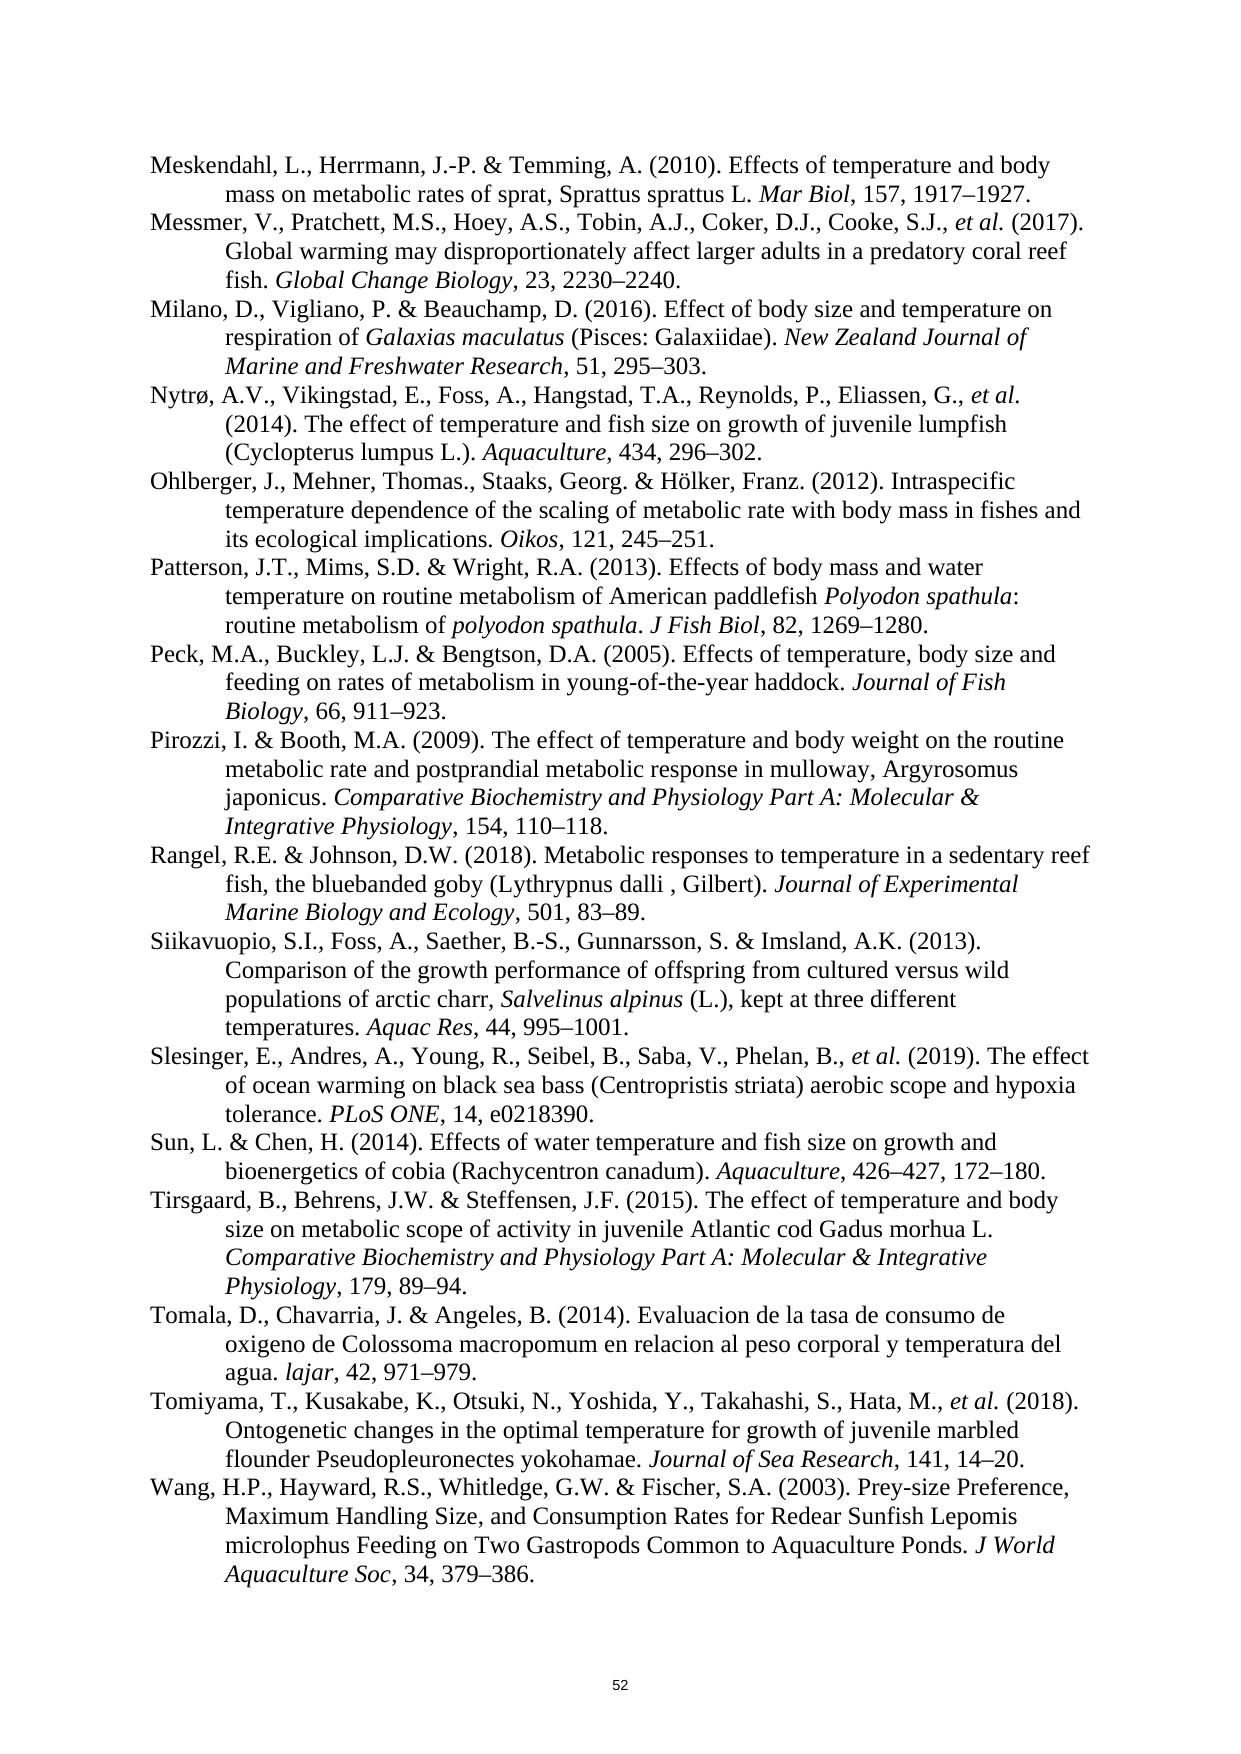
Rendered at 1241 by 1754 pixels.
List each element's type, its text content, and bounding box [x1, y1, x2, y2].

text Rangel, R.E. & Johnson, D.W. (2018). Metabolic responses to temperature in a sedentary reef fish, the bluebanded goby (Lythrypnus dalli , Gilbert). Journal of Experimental Marine Biology and Ecology, 501, 83–89. [150, 840, 1090, 926]
text Pirozzi, I. & Booth, M.A. (2009). The effect of temperature and body weight on the routine metabolic rate and postprandial metabolic response in mulloway, Argyrosomus japonicus. Comparative Biochemistry and Physiology Part A: Molecular & Integrative Physiology, 154, 110–118. [150, 725, 1090, 840]
text Tomala, D., Chavarria, J. & Angeles, B. (2014). Evaluacion de la tasa de consumo de oxigeno de Colossoma macropomum en relacion al peso corporal y temperatura del agua. lajar, 42, 971–979. [150, 1300, 1090, 1386]
text Messmer, V., Pratchett, M.S., Hoey, A.S., Tobin, A.J., Coker, D.J., Cooke, S.J., et al. (2017). Global warming may disproportionately affect larger adults in a predatory coral reef fish. Global Change Biology, 23, 2230–2240. [150, 207, 1090, 294]
text Tomiyama, T., Kusakabe, K., Otsuki, N., Yoshida, Y., Takahashi, S., Hata, M., et al. (2018). Ontogenetic changes in the optimal temperature for growth of juvenile marbled flounder Pseudopleuronectes yokohamae. Journal of Sea Research, 141, 14–20. [150, 1386, 1090, 1472]
text Slesinger, E., Andres, A., Young, R., Seibel, B., Saba, V., Phelan, B., et al. (2019). The effect of ocean warming on black sea bass (Centropristis striata) aerobic scope and hypoxia tolerance. PLoS ONE, 14, e0218390. [150, 1041, 1090, 1127]
text Tirsgaard, B., Behrens, J.W. & Steffensen, J.F. (2015). The effect of temperature and body size on metabolic scope of activity in juvenile Atlantic cod Gadus morhua L. Comparative Biochemistry and Physiology Part A: Molecular & Integrative Physiology, 179, 89–94. [150, 1185, 1090, 1300]
text Wang, H.P., Hayward, R.S., Whitledge, G.W. & Fischer, S.A. (2003). Prey-size Preference, Maximum Handling Size, and Consumption Rates for Redear Sunfish Lepomis microlophus Feeding on Two Gastropods Common to Aquaculture Ponds. J World Aquaculture Soc, 34, 379–386. [150, 1472, 1090, 1587]
text Ohlberger, J., Mehner, Thomas., Staaks, Georg. & Hölker, Franz. (2012). Intraspecific temperature dependence of the scaling of metabolic rate with body mass in fishes and its ecological implications. Oikos, 121, 245–251. [150, 466, 1090, 552]
text Siikavuopio, S.I., Foss, A., Saether, B.-S., Gunnarsson, S. & Imsland, A.K. (2013). Comparison of the growth performance of offspring from cultured versus wild populations of arctic charr, Salvelinus alpinus (L.), kept at three different temperatures. Aquac Res, 44, 995–1001. [150, 926, 1090, 1041]
text Sun, L. & Chen, H. (2014). Effects of water temperature and fish size on growth and bioenergetics of cobia (Rachycentron canadum). Aquaculture, 426–427, 172–180. [150, 1127, 1090, 1185]
text Nytrø, A.V., Vikingstad, E., Foss, A., Hangstad, T.A., Reynolds, P., Eliassen, G., et al. (2014). The effect of temperature and fish size on growth of juvenile lumpfish (Cyclopterus lumpus L.). Aquaculture, 434, 296–302. [150, 380, 1090, 466]
text Peck, M.A., Buckley, L.J. & Bengtson, D.A. (2005). Effects of temperature, body size and feeding on rates of metabolism in young-of-the-year haddock. Journal of Fish Biology, 66, 911–923. [150, 639, 1090, 725]
text Patterson, J.T., Mims, S.D. & Wright, R.A. (2013). Effects of body mass and water temperature on routine metabolism of American paddlefish Polyodon spathula: routine metabolism of polyodon spathula. J Fish Biol, 82, 1269–1280. [150, 552, 1090, 639]
text Milano, D., Vigliano, P. & Beauchamp, D. (2016). Effect of body size and temperature on respiration of Galaxias maculatus (Pisces: Galaxiidae). New Zealand Journal of Marine and Freshwater Research, 51, 295–303. [150, 294, 1090, 380]
text Meskendahl, L., Herrmann, J.-P. & Temming, A. (2010). Effects of temperature and body mass on metabolic rates of sprat, Sprattus sprattus L. Mar Biol, 157, 1917–1927. [150, 150, 1090, 207]
